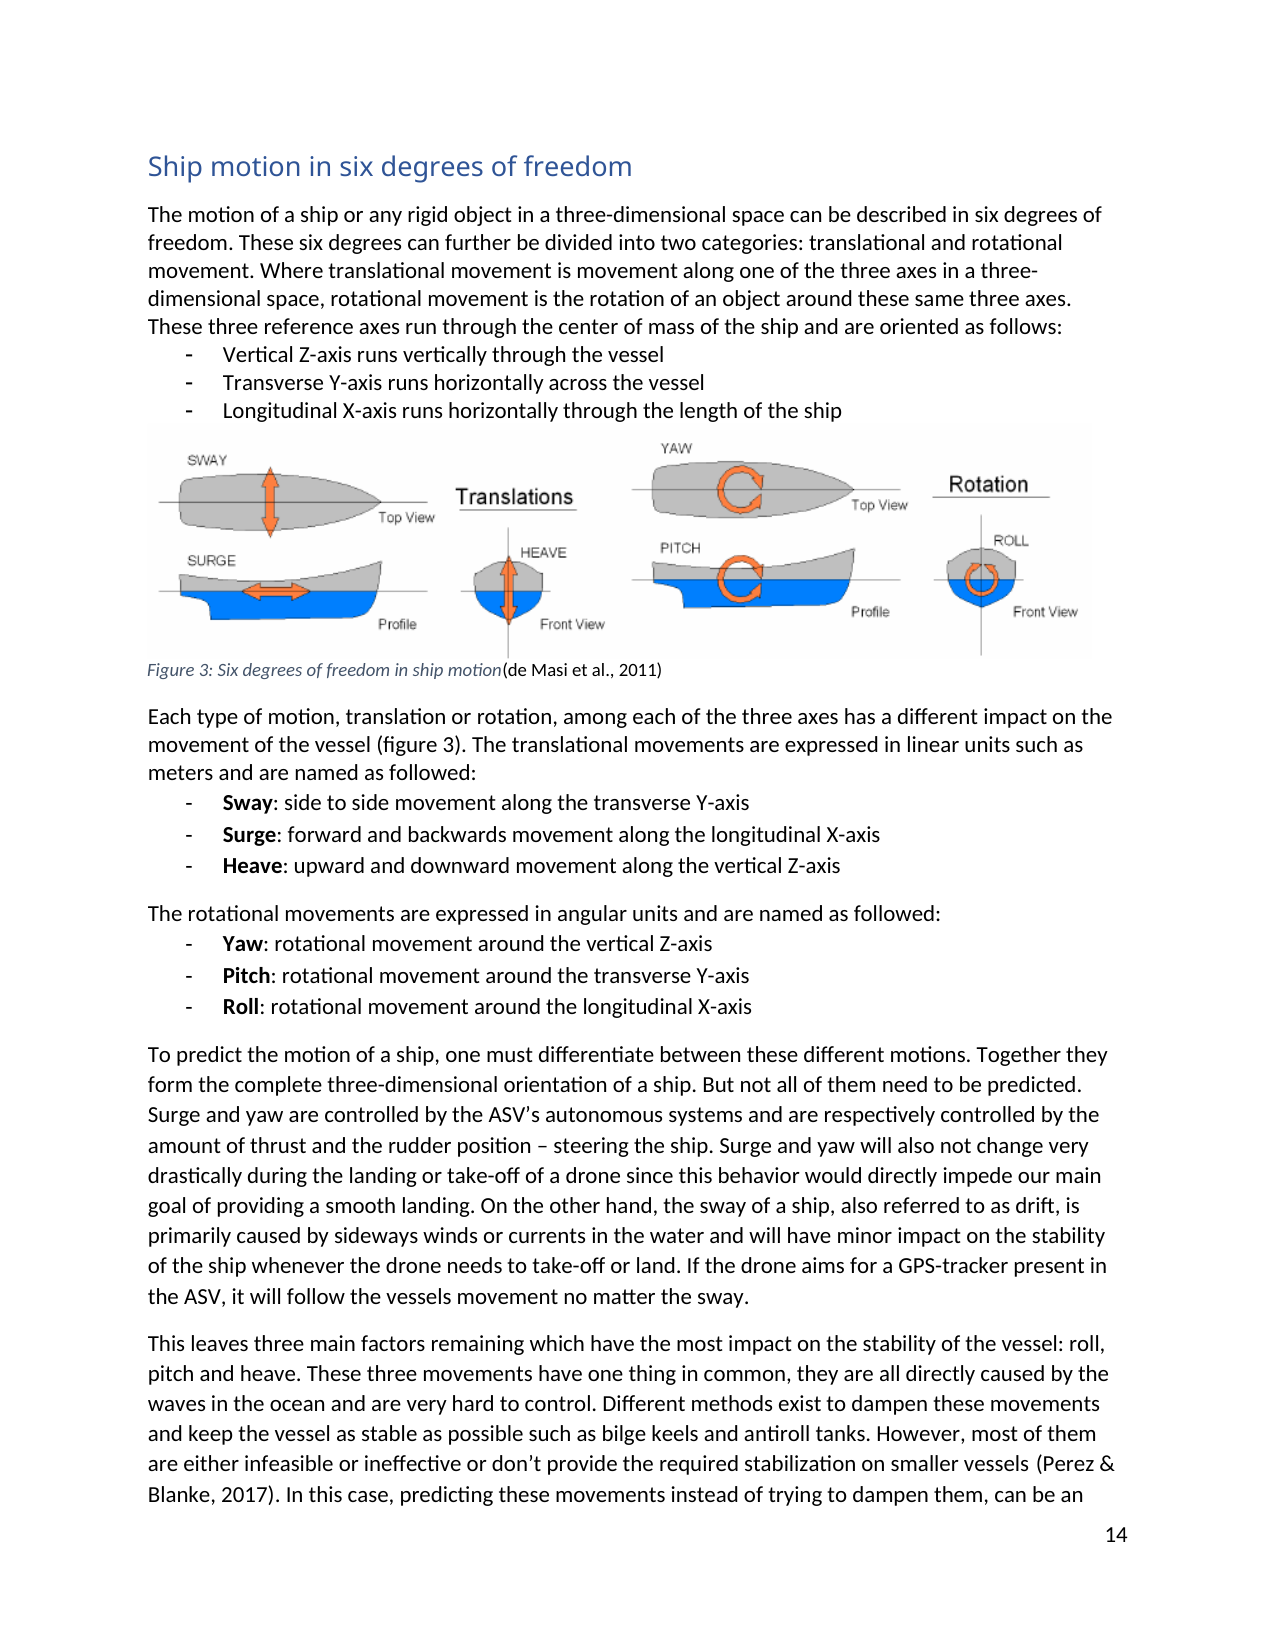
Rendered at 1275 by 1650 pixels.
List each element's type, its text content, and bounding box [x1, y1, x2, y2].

text To predict the motion of a ship, one must differentiate between these different motions. Together they form the complete three-dimensional orientation of a ship. But not all of them need to be predicted. Surge and yaw are controlled by the ASV’s autonomous systems and are respectively controlled by the amount of thrust and the rudder position – steering the ship. Surge and yaw will also not change very drastically during the landing or take-off of a drone since this behavior would directly impede our main goal of providing a smooth landing. On the other hand, the sway of a ship, also referred to as drift, is primarily caused by sideways winds or currents in the water and will have minor impact on the stability of the ship whenever the drone needs to take-off or land. If the drone aims for a GPS-tracker present in the ASV, it will follow the vessels movement no matter the sway. [148, 1040, 1127, 1310]
list Sway: side to side movement along the transverse Y-axis [185, 786, 1127, 818]
list Roll: rotational movement around the longitudinal X-axis [185, 990, 1127, 1021]
list Vertical Z-axis runs vertically through the vessel [185, 340, 1127, 368]
text The rotational movements are expressed in angular units and are named as followed: [148, 899, 1127, 927]
list Surge: forward and backwards movement along the longitudinal X-axis [185, 818, 1127, 849]
picture [146, 423, 1092, 658]
list Heave: upward and downward movement along the vertical Z-axis [185, 849, 1127, 880]
text The motion of a ship or any rigid object in a three-dimensional space can be described in six degrees of freedom. These six degrees can further be divided into two categories: translational and rotational movement. Where translational movement is movement along one of the three axes in a three-dimensional space, rotational movement is the rotation of an object around these same three axes. These three reference axes run through the center of mass of the ship and are oriented as follows: [148, 200, 1127, 340]
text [148, 1329, 1127, 1508]
list Longitudinal X-axis runs horizontally through the length of the ship [185, 396, 1127, 424]
list Transverse Y-axis runs horizontally across the vessel [185, 368, 1127, 396]
list Yaw: rotational movement around the vertical Z-axis [185, 927, 1127, 958]
list Pitch: rotational movement around the transverse Y-axis [185, 958, 1127, 990]
subtitle Ship motion in six degrees of freedom [148, 148, 1127, 184]
